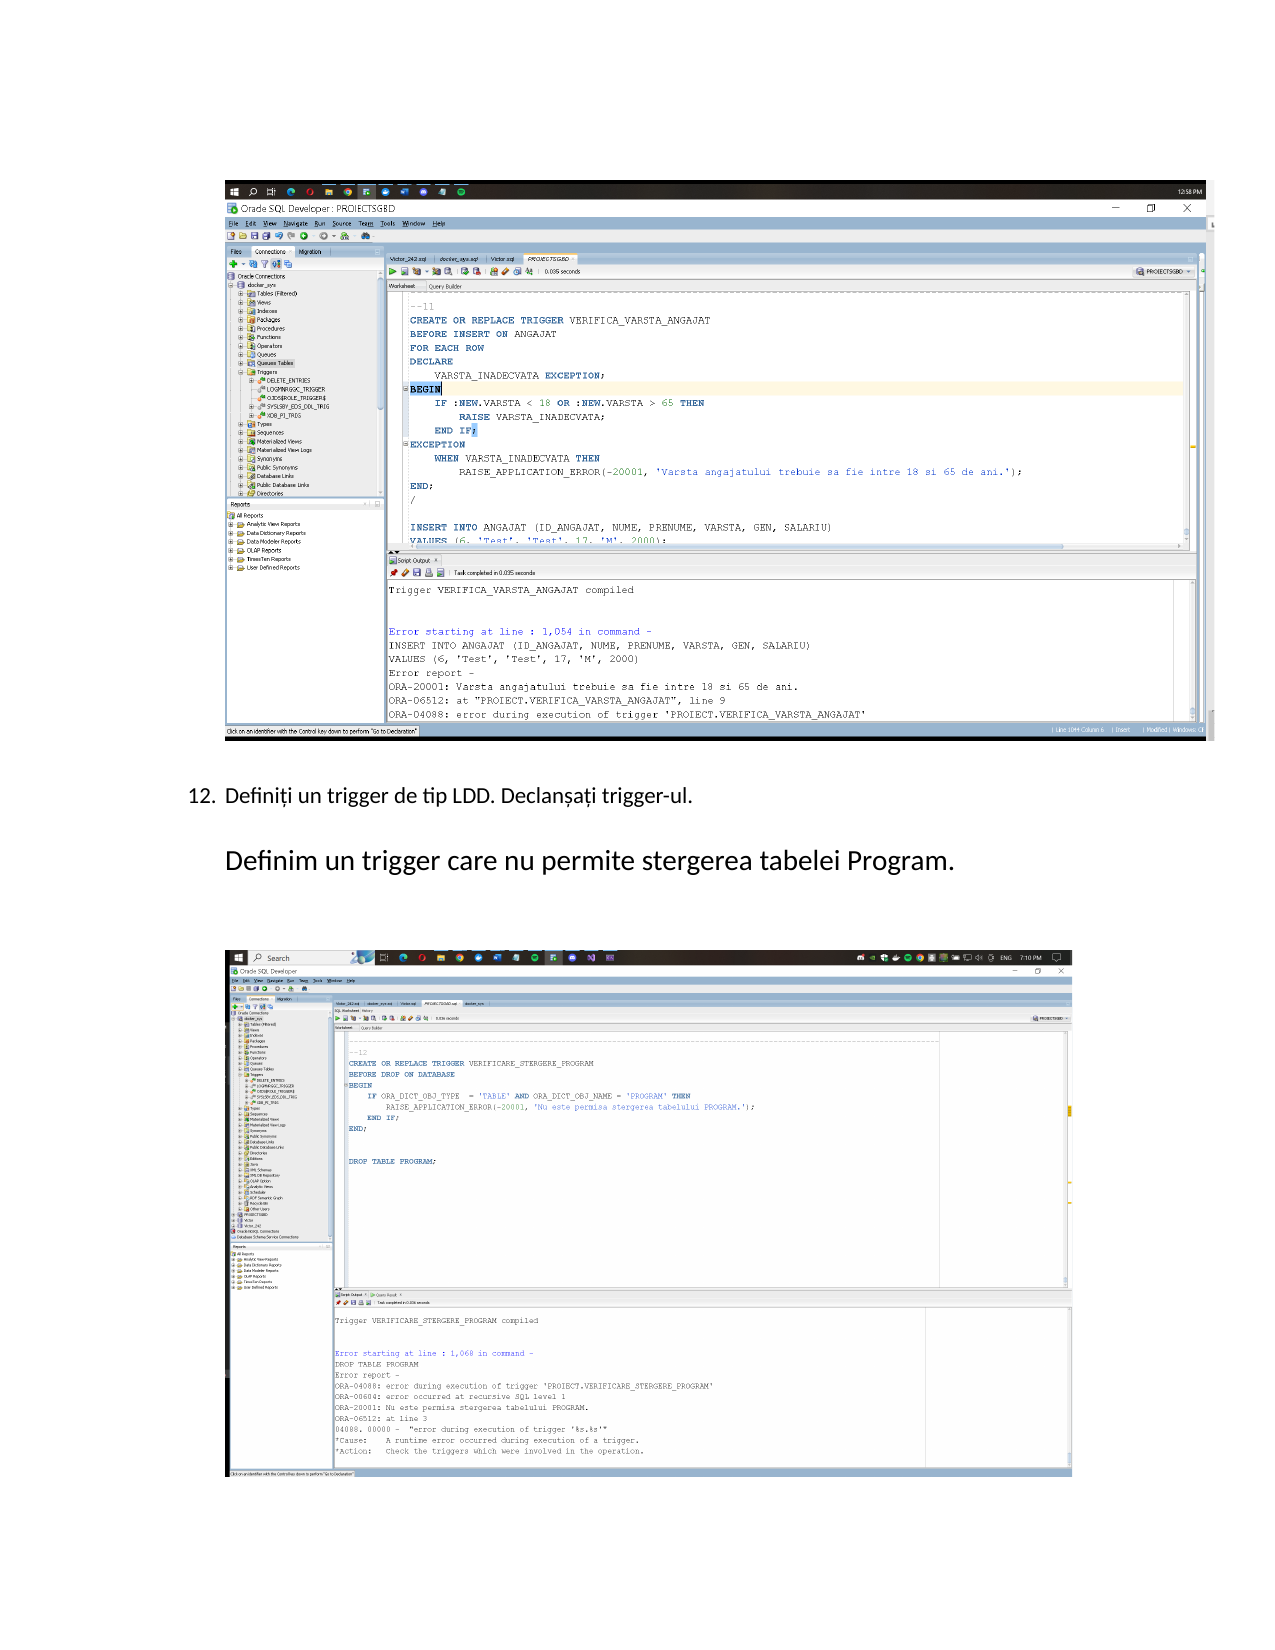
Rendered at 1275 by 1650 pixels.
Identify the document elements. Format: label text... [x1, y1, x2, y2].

picture [225, 180, 1215, 741]
list Definiți un trigger de tip LDD. Declanșați trigger-ul. [187, 781, 1125, 809]
list Definim un trigger care nu permite stergerea tabelei Program. [225, 842, 1125, 877]
picture [225, 949, 1073, 1477]
